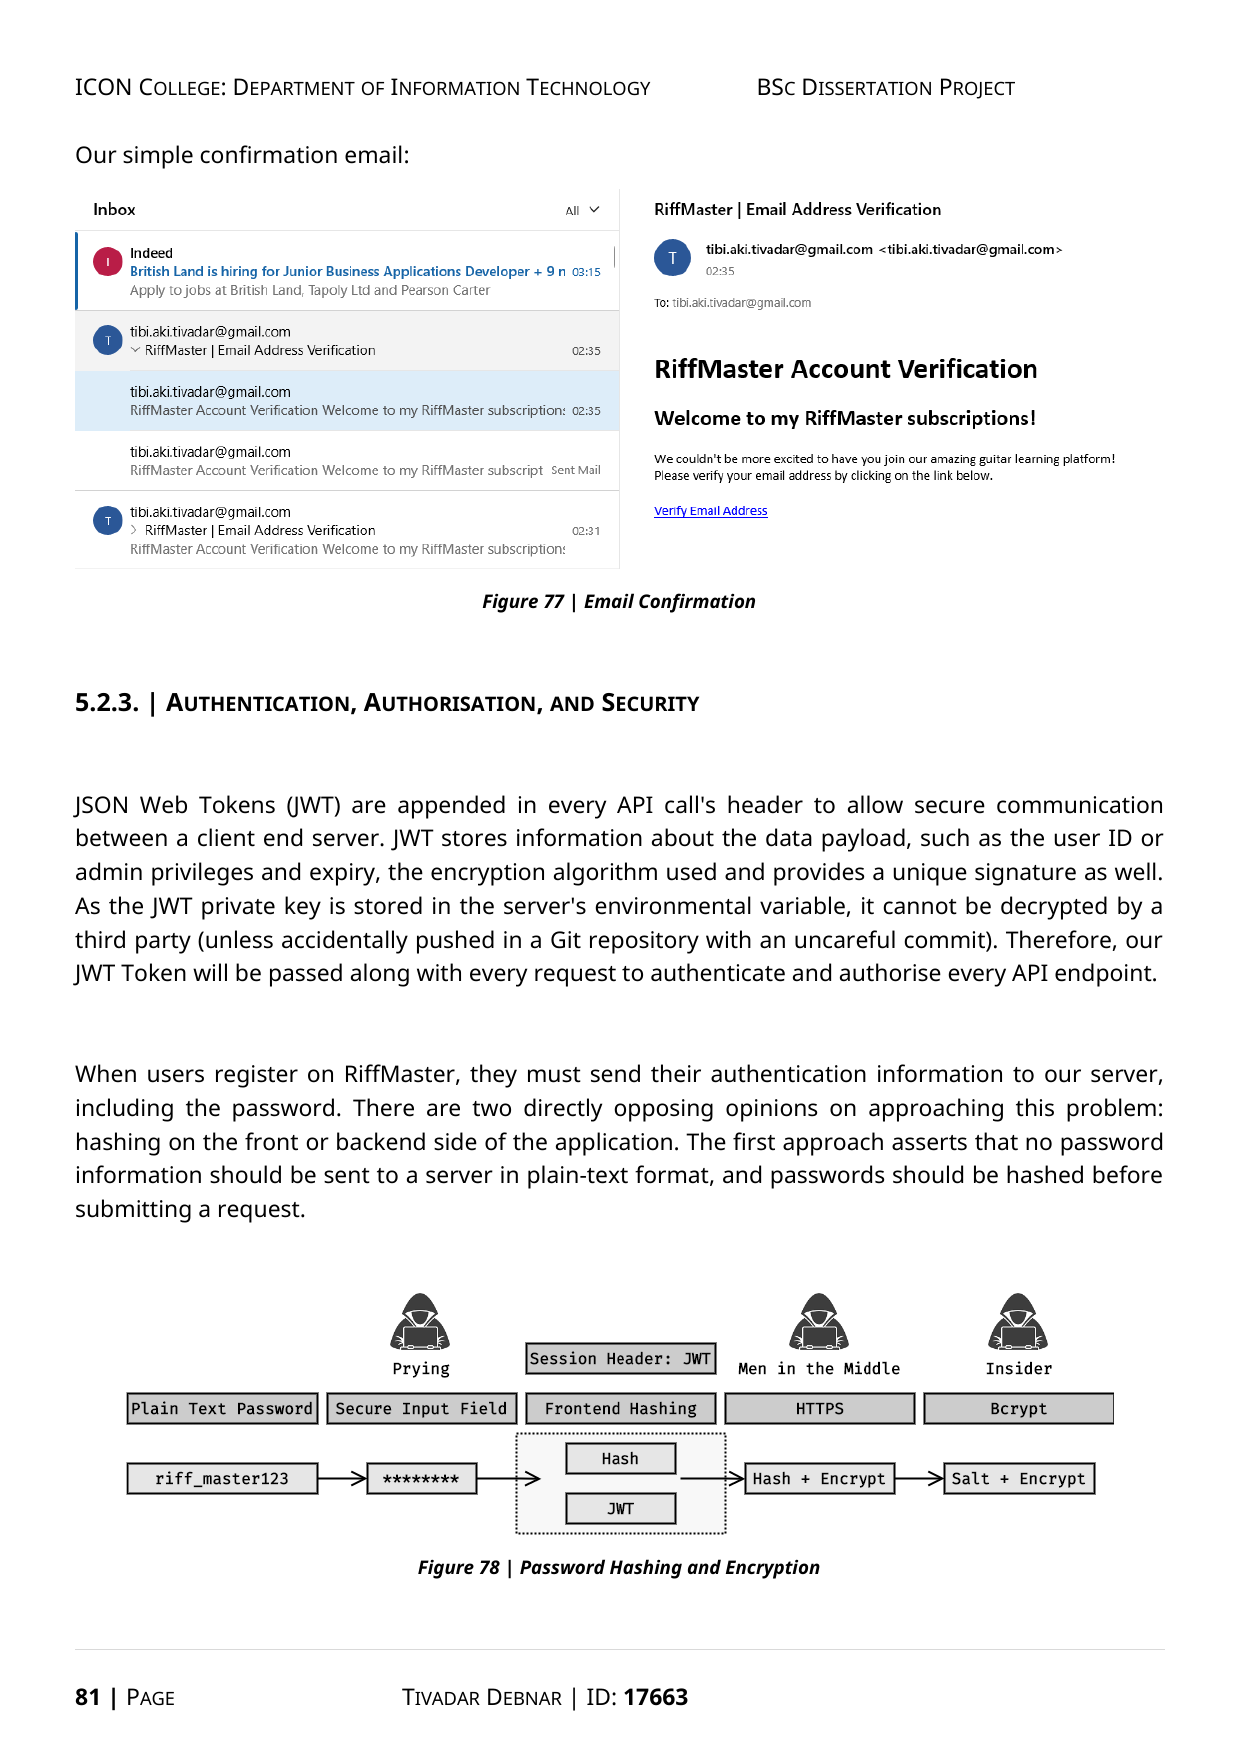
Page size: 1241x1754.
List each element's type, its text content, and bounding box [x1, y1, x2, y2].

text Our simple confirmation email: [75, 139, 1165, 171]
text Figure | Password Hashing and Encryption [75, 1554, 1165, 1579]
text When users register on RiffMaster, they must send their authentication information to our server, including the password. There are two directly opposing opinions on approaching this problem: hashing on the front or backend side of the application. The first approach asserts that no password information should be sent to a server in plain-text format, and passwords should be hashed before submitting a request. [75, 1058, 1165, 1224]
text JSON Web Tokens (JWT) are appended in every API call's header to allow secure communication between a client end server. JWT stores information about the data payload, such as the user ID or admin privileges and expiry, the encryption algorithm used and provides a unique signature as well. As the JWT private key is stored in the server's environmental variable, it cannot be decrypted by a third party (unless accidentally pushed in a Git repository with an uncareful commit). Therefore, our JWT Token will be passed along with every request to authenticate and authorise every API endpoint. [75, 788, 1165, 988]
text Figure | Email Confirmation [75, 588, 1165, 613]
subtitle 5.2.3. | Authentication, Authorisation, and Security [75, 685, 1165, 719]
picture [126, 1293, 1114, 1535]
picture [75, 189, 1166, 569]
